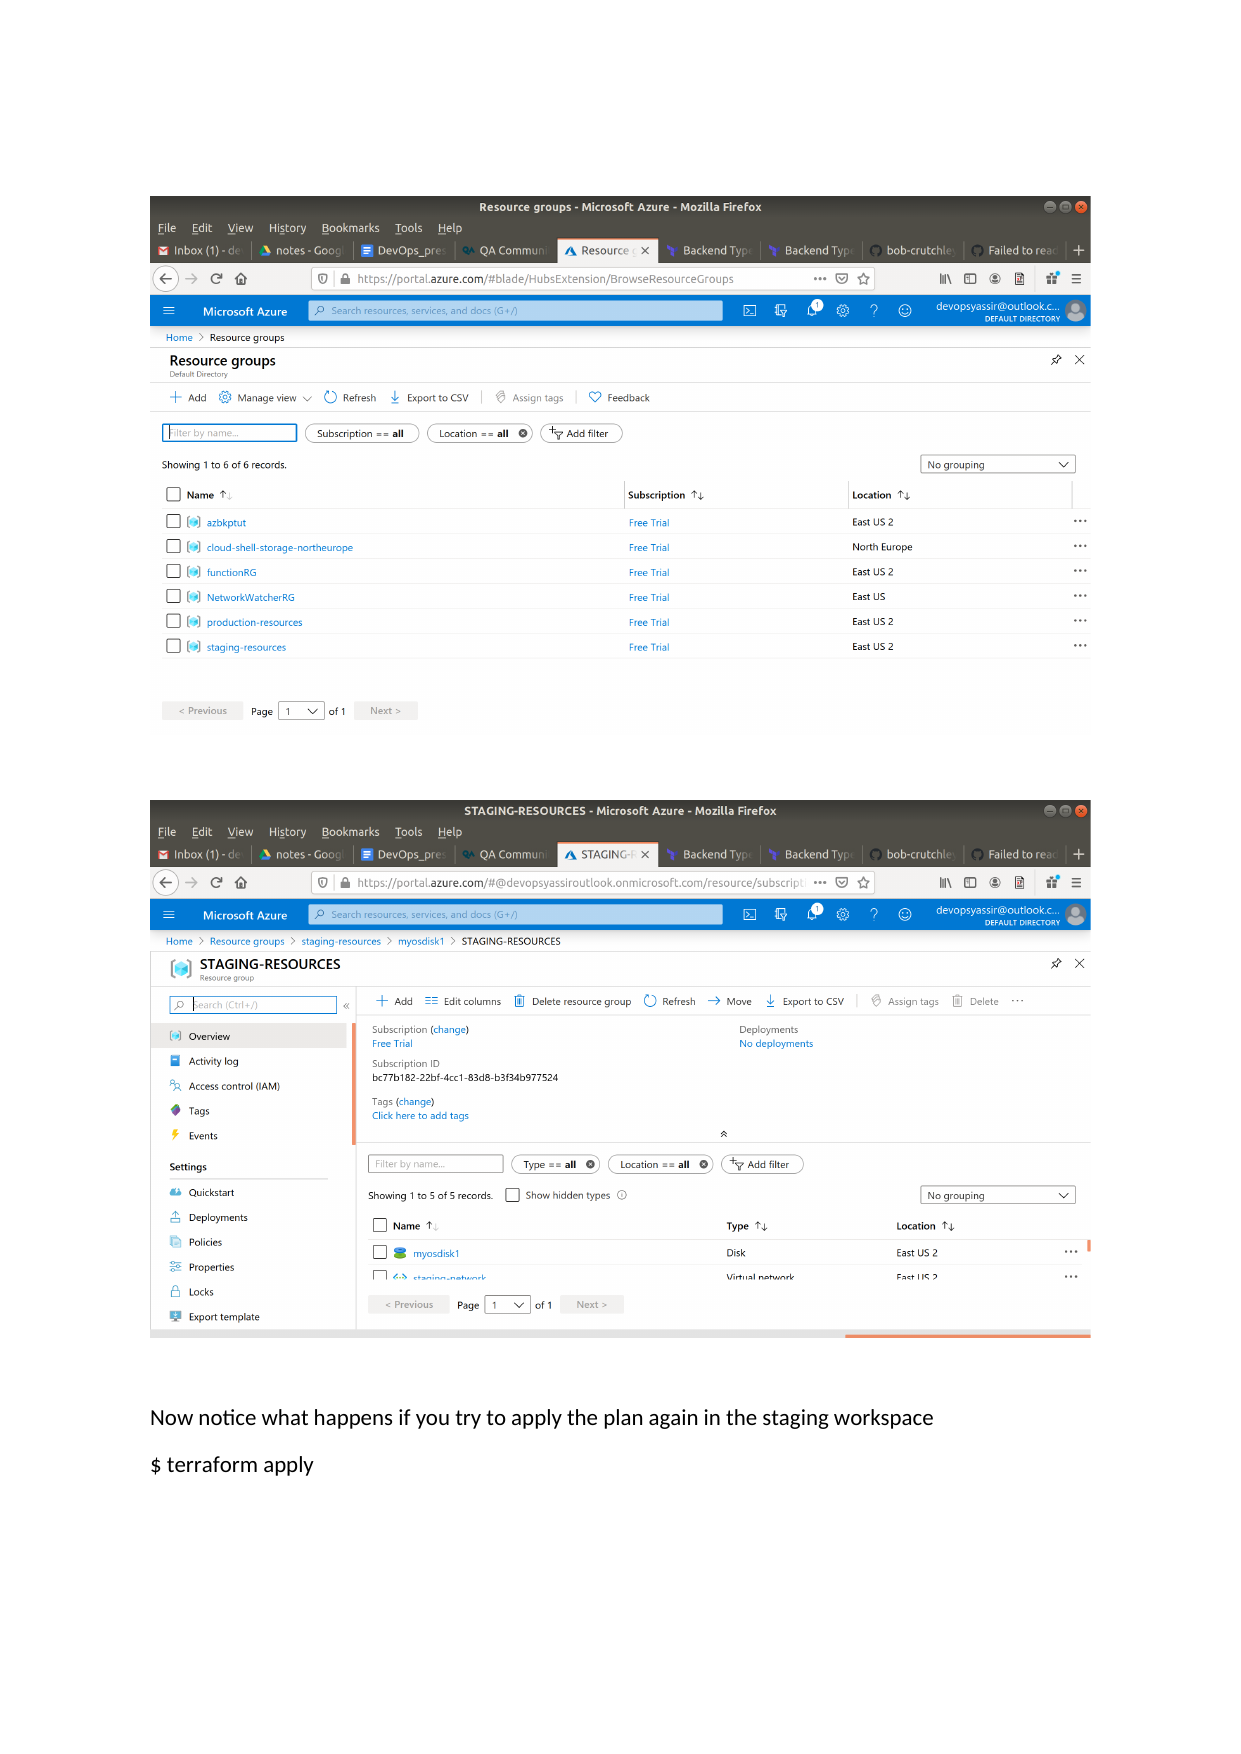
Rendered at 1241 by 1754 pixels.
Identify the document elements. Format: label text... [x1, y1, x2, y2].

text $ terraform apply [150, 1450, 1090, 1478]
text Now notice what happens if you try to apply the plan again in the staging workspace [150, 1403, 1090, 1431]
picture [150, 196, 1091, 735]
picture [150, 800, 1091, 1338]
